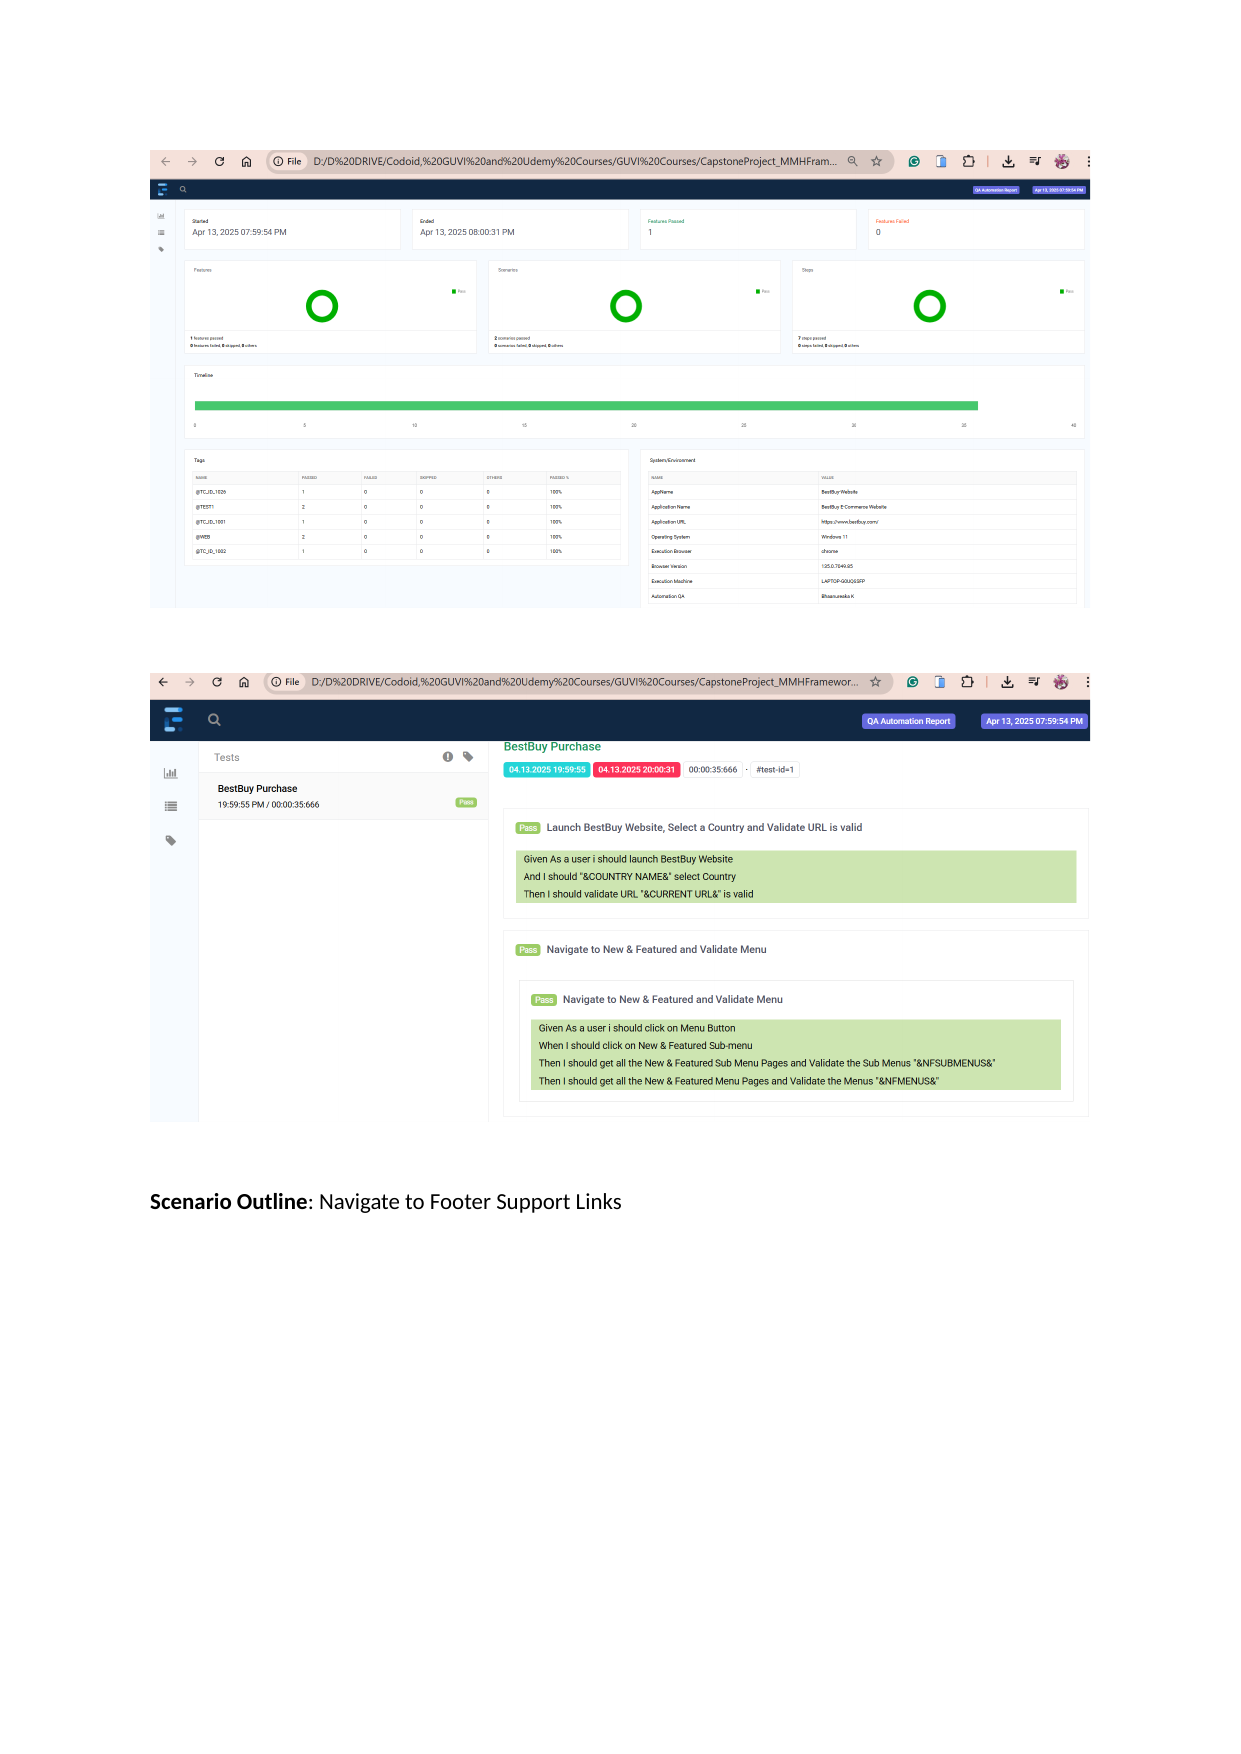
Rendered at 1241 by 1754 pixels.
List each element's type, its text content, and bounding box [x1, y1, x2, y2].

picture [150, 150, 1091, 608]
text Scenario Outline: Navigate to Footer Support Links [150, 1187, 1090, 1215]
picture [150, 673, 1091, 1122]
